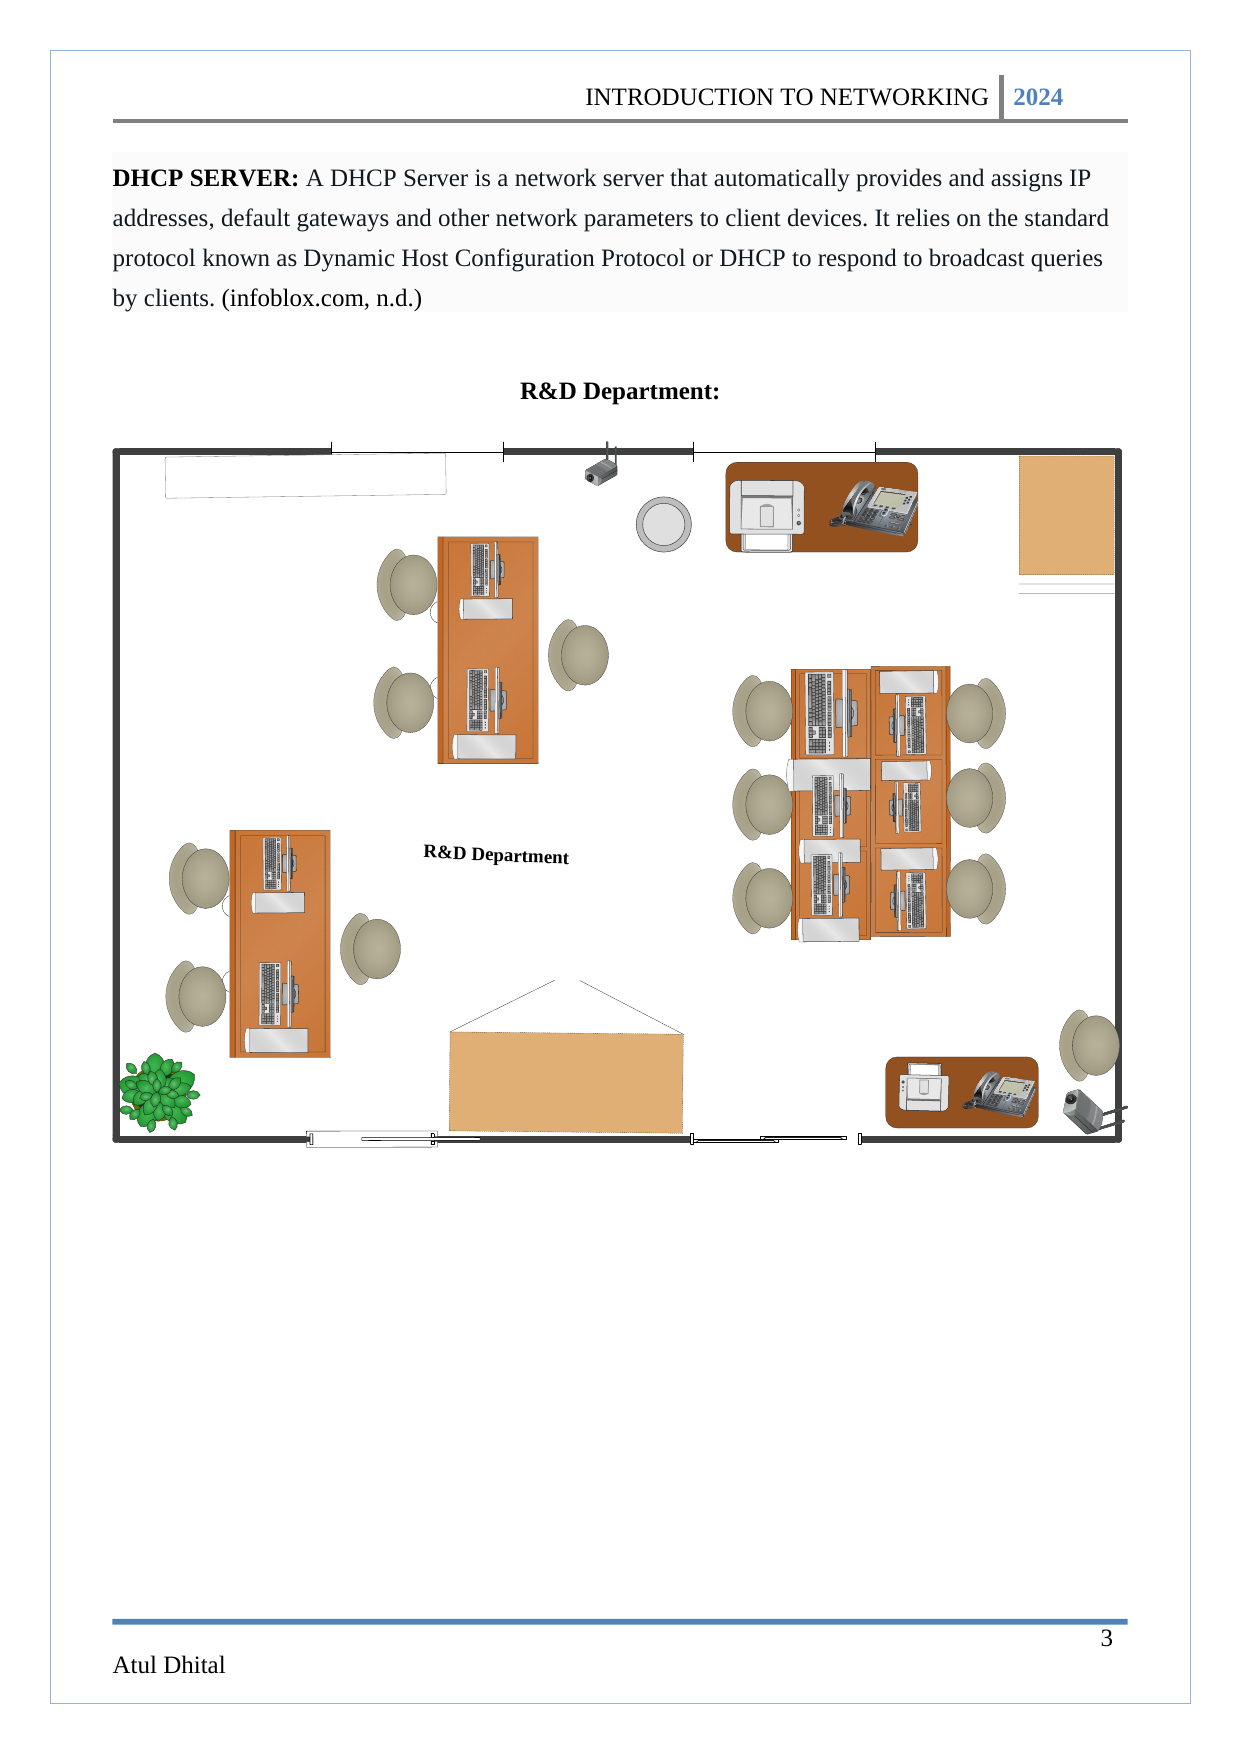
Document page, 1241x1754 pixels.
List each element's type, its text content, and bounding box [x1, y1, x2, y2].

text DHCP SERVER: A DHCP Server is a network server that automatically provides and assigns IP addresses, default gateways and other network parameters to client devices. It relies on the standard protocol known as Dynamic Host Configuration Protocol or DHCP to respond to broadcast queries by clients. [112, 152, 1128, 312]
text R&D Department: [112, 376, 1128, 405]
